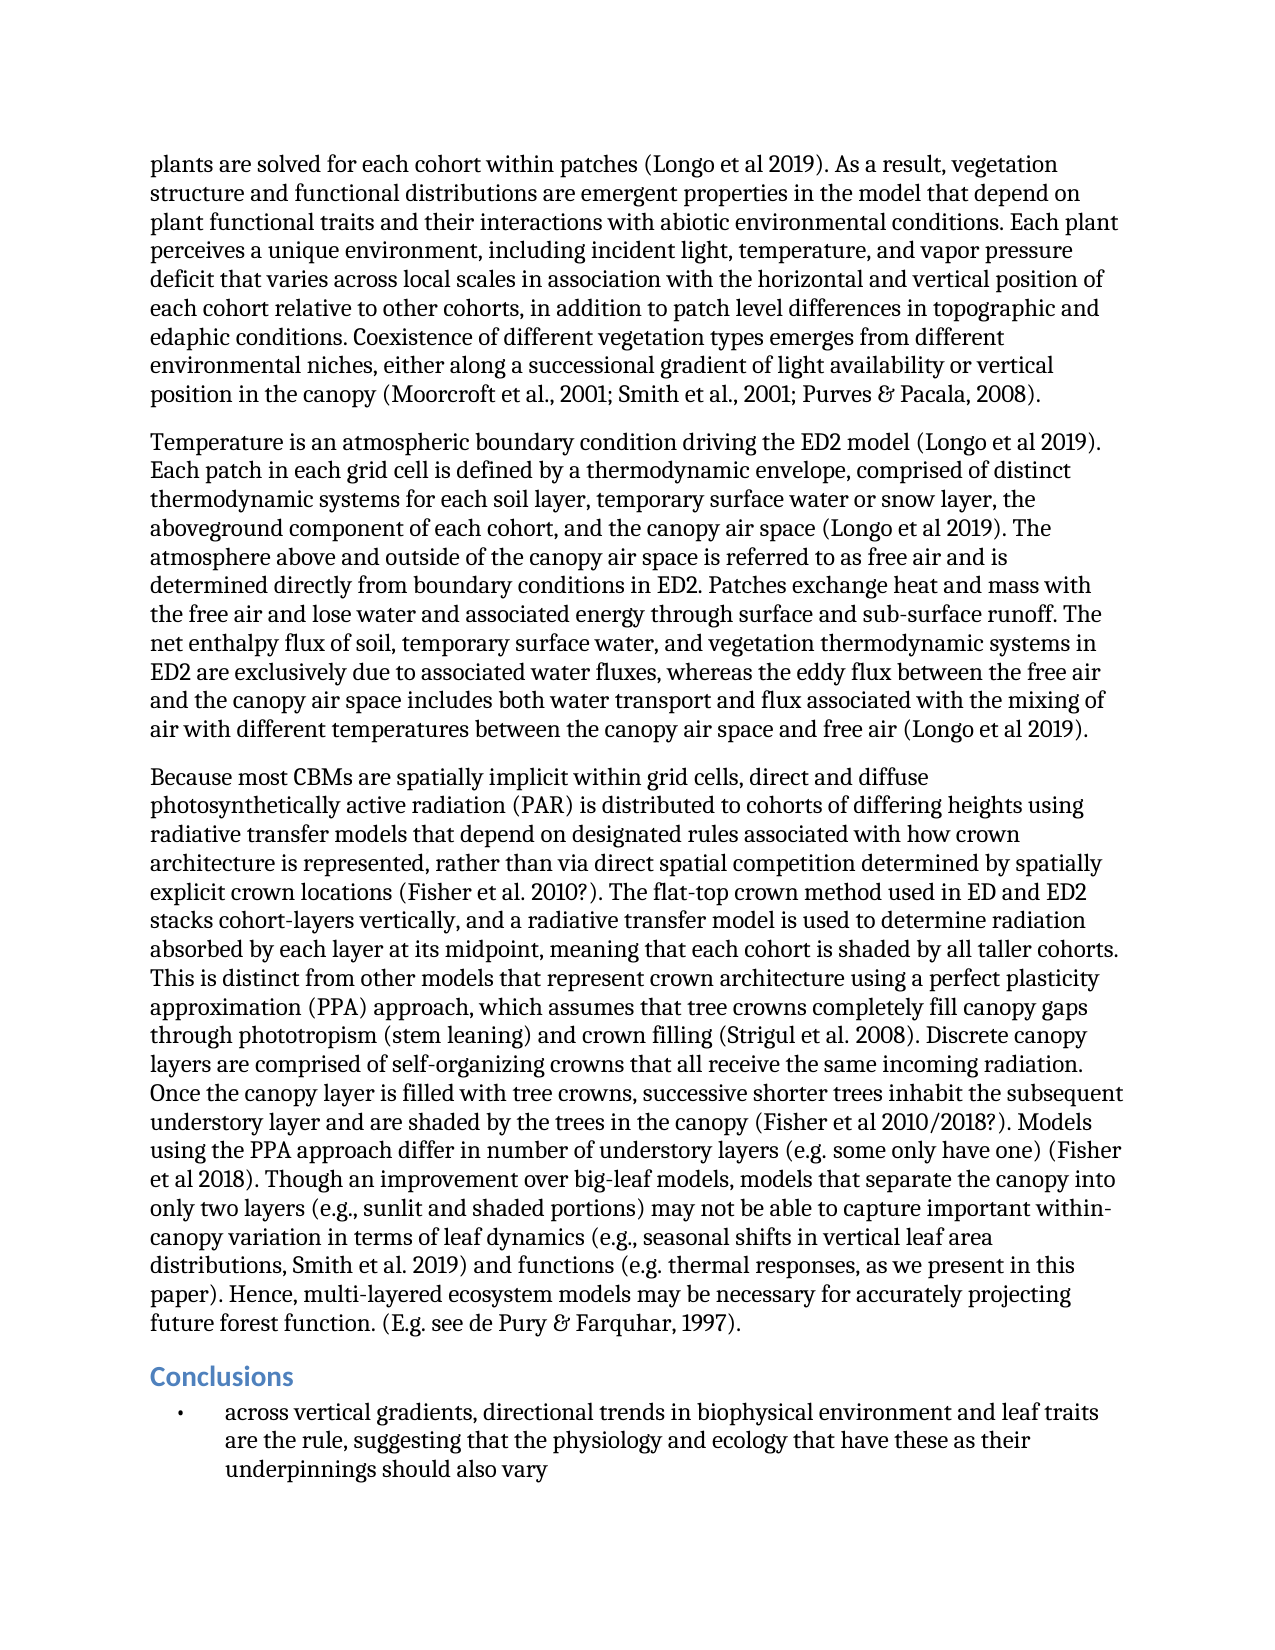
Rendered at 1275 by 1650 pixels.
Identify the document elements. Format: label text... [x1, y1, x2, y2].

subtitle Conclusions [150, 1358, 1125, 1394]
list across vertical gradients, directional trends in biophysical environment and leaf traits are the rule, suggesting that the physiology and ecology that have these as their underpinnings should also vary [175, 1398, 1125, 1484]
text Because most CBMs are spatially implicit within grid cells, direct and diffuse photosynthetically active radiation (PAR) is distributed to cohorts of differing heights using radiative transfer models that depend on designated rules associated with how crown architecture is represented, rather than via direct spatial competition determined by spatially explicit crown locations (Fisher et al. 2010?). The flat-top crown method used in ED and ED2 stacks cohort-layers vertically, and a radiative transfer model is used to determine radiation absorbed by each layer at its midpoint, meaning that each cohort is shaded by all taller cohorts. This is distinct from other models that represent crown architecture using a perfect plasticity approximation (PPA) approach, which assumes that tree crowns completely fill canopy gaps through phototropism (stem leaning) and crown filling (Strigul et al. 2008). Discrete canopy layers are comprised of self-organizing crowns that all receive the same incoming radiation. Once the canopy layer is filled with tree crowns, successive shorter trees inhabit the subsequent understory layer and are shaded by the trees in the canopy (Fisher et al 2010/2018?). Models using the PPA approach differ in number of understory layers (e.g. some only have one) (Fisher et al 2018). Though an improvement over big-leaf models, models that separate the canopy into only two layers (e.g., sunlit and shaded portions) may not be able to capture important within-canopy variation in terms of leaf dynamics (e.g., seasonal shifts in vertical leaf area distributions, Smith et al. 2019) and functions (e.g. thermal responses, as we present in this paper). Hence, multi-layered ecosystem models may be necessary for accurately projecting future forest function. (E.g. see de Pury & Farquhar, 1997). [150, 762, 1125, 1337]
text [150, 150, 1125, 409]
text Temperature is an atmospheric boundary condition driving the ED2 model (Longo et al 2019). Each patch in each grid cell is defined by a thermodynamic envelope, comprised of distinct thermodynamic systems for each soil layer, temporary surface water or snow layer, the aboveground component of each cohort, and the canopy air space (Longo et al 2019). The atmosphere above and outside of the canopy air space is referred to as free air and is determined directly from boundary conditions in ED2. Patches exchange heat and mass with the free air and lose water and associated energy through surface and sub-surface runoff. The net enthalpy flux of soil, temporary surface water, and vegetation thermodynamic systems in ED2 are exclusively due to associated water fluxes, whereas the eddy flux between the free air and the canopy air space includes both water transport and flux associated with the mixing of air with different temperatures between the canopy air space and free air (Longo et al 2019). [150, 427, 1125, 744]
